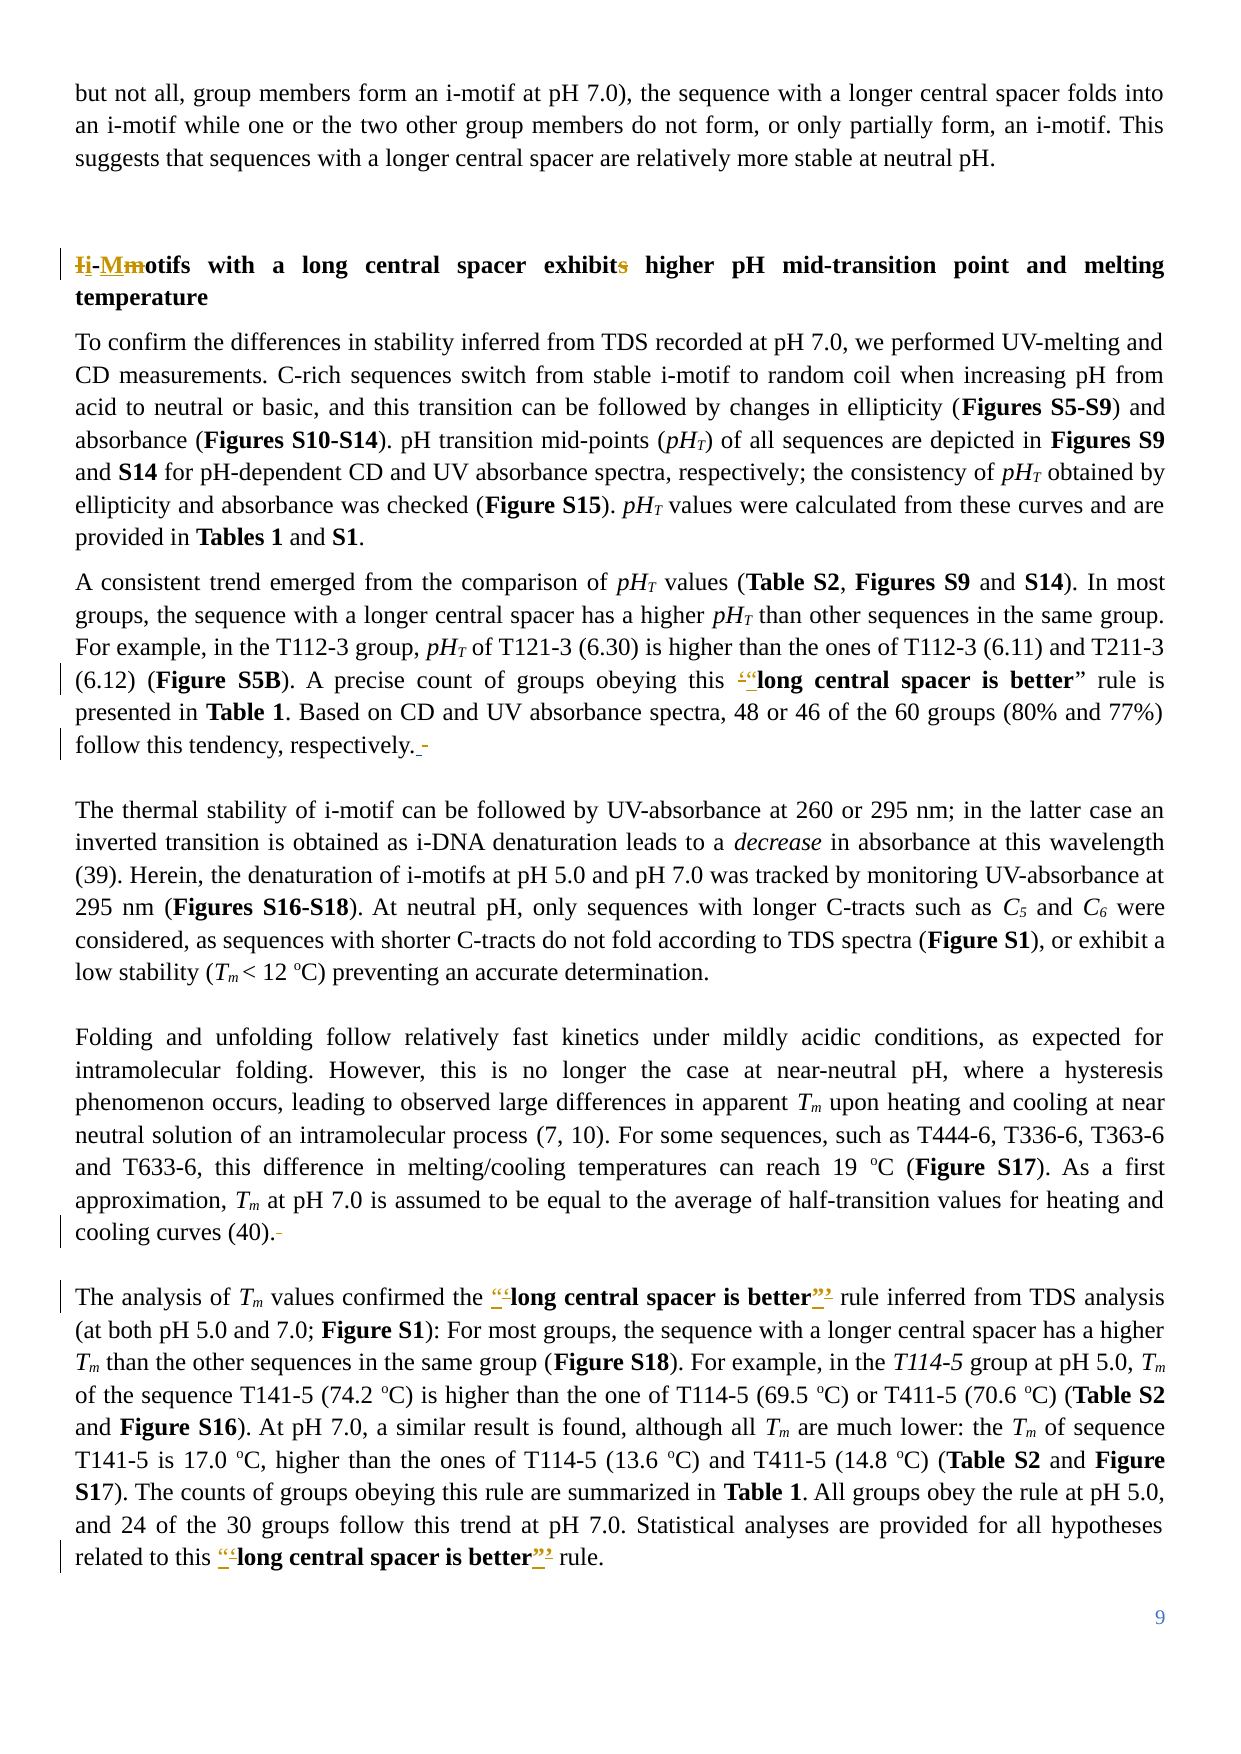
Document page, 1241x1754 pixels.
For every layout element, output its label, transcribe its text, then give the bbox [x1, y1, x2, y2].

text To confirm the differences in stability inferred from TDS recorded at pH 7.0, we performed UV-melting and CD measurements. C-rich sequences switch from stable i-motif to random coil when increasing pH from acid to neutral or basic, and this transition can be followed by changes in ellipticity (Figures S5-S9) and absorbance (Figures S10-S14). pH transition mid-points (pHT) of all sequences are depicted in Figures S9 and S14 for pH-dependent CD and UV absorbance spectra, respectively; the consistency of pHT obtained by ellipticity and absorbance was checked (Figure S15). pHT values were calculated from these curves and are provided in Tables 1 and S1. [75, 325, 1165, 553]
text The thermal stability of i-motif can be followed by UV-absorbance at 260 or 295 nm; in the latter case an inverted transition is obtained as i-DNA denaturation leads to a decrease in absorbance at this wavelength (39). Herein, the denaturation of i-motifs at pH 5.0 and pH 7.0 was tracked by monitoring UV-absorbance at 295 nm (Figures S16-S18). At neutral pH, only sequences with longer C-tracts such as C5 and C6 were considered, as sequences with shorter C-tracts do not fold according to TDS spectra (Figure S1), or exhibit a low stability (Tm < 12 oC) preventing an accurate determination. [75, 793, 1165, 988]
text The analysis of Tm values confirmed the long central spacer is better rule inferred from TDS analysis (at both pH 5.0 and 7.0; Figure S1): For most groups, the sequence with a longer central spacer has a higher Tm than the other sequences in the same group (Figure S18). For example, in the T114-5 group at pH 5.0, Tm of the sequence T141-5 (74.2 oC) is higher than the one of T114-5 (69.5 oC) or T411-5 (70.6 oC) (Table S2 and Figure S16). At pH 7.0, a similar result is found, although all Tm are much lower: the Tm of sequence T141-5 is 17.0 oC, higher than the ones of T114-5 (13.6 oC) and T411-5 (14.8 oC) (Table S2 and Figure S17). The counts of groups obeying this rule are summarized in Table 1. All groups obey the rule at pH 5.0, and 24 of the 30 groups follow this trend at pH 7.0. Statistical analyses are provided for all hypotheses related to this long central spacer is better rule. [75, 1280, 1165, 1573]
text Folding and unfolding follow relatively fast kinetics under mildly acidic conditions, as expected for intramolecular folding. However, this is no longer the case at near-neutral pH, where a hysteresis phenomenon occurs, leading to observed large differences in apparent Tm upon heating and cooling at near neutral solution of an intramolecular process (7, 10). For some sequences, such as T444-6, T336-6, T363-6 and T633-6, this difference in melting/cooling temperatures can reach 19 oC (Figure S17). As a first approximation, Tm at pH 7.0 is assumed to be equal to the average of half-transition values for heating and cooling curves (40). [75, 1020, 1165, 1248]
text A consistent trend emerged from the comparison of pHT values (Table S2, Figures S9 and S14). In most groups, the sequence with a longer central spacer has a higher pHT than other sequences in the same group. For example, in the T112-3 group, pHT of T121-3 (6.30) is higher than the ones of T112-3 (6.11) and T211-3 (6.12) (Figure S5B). A precise count of groups obeying this long central spacer is better” rule is presented in Table 1. Based on CD and UV absorbance spectra, 48 or 46 of the 60 groups (80% and 77%) follow this tendency, respectively. [75, 565, 1165, 760]
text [75, 76, 1165, 174]
text -otifs with a long central spacer exhibit higher pH mid-transition point and melting temperature [75, 248, 1165, 313]
